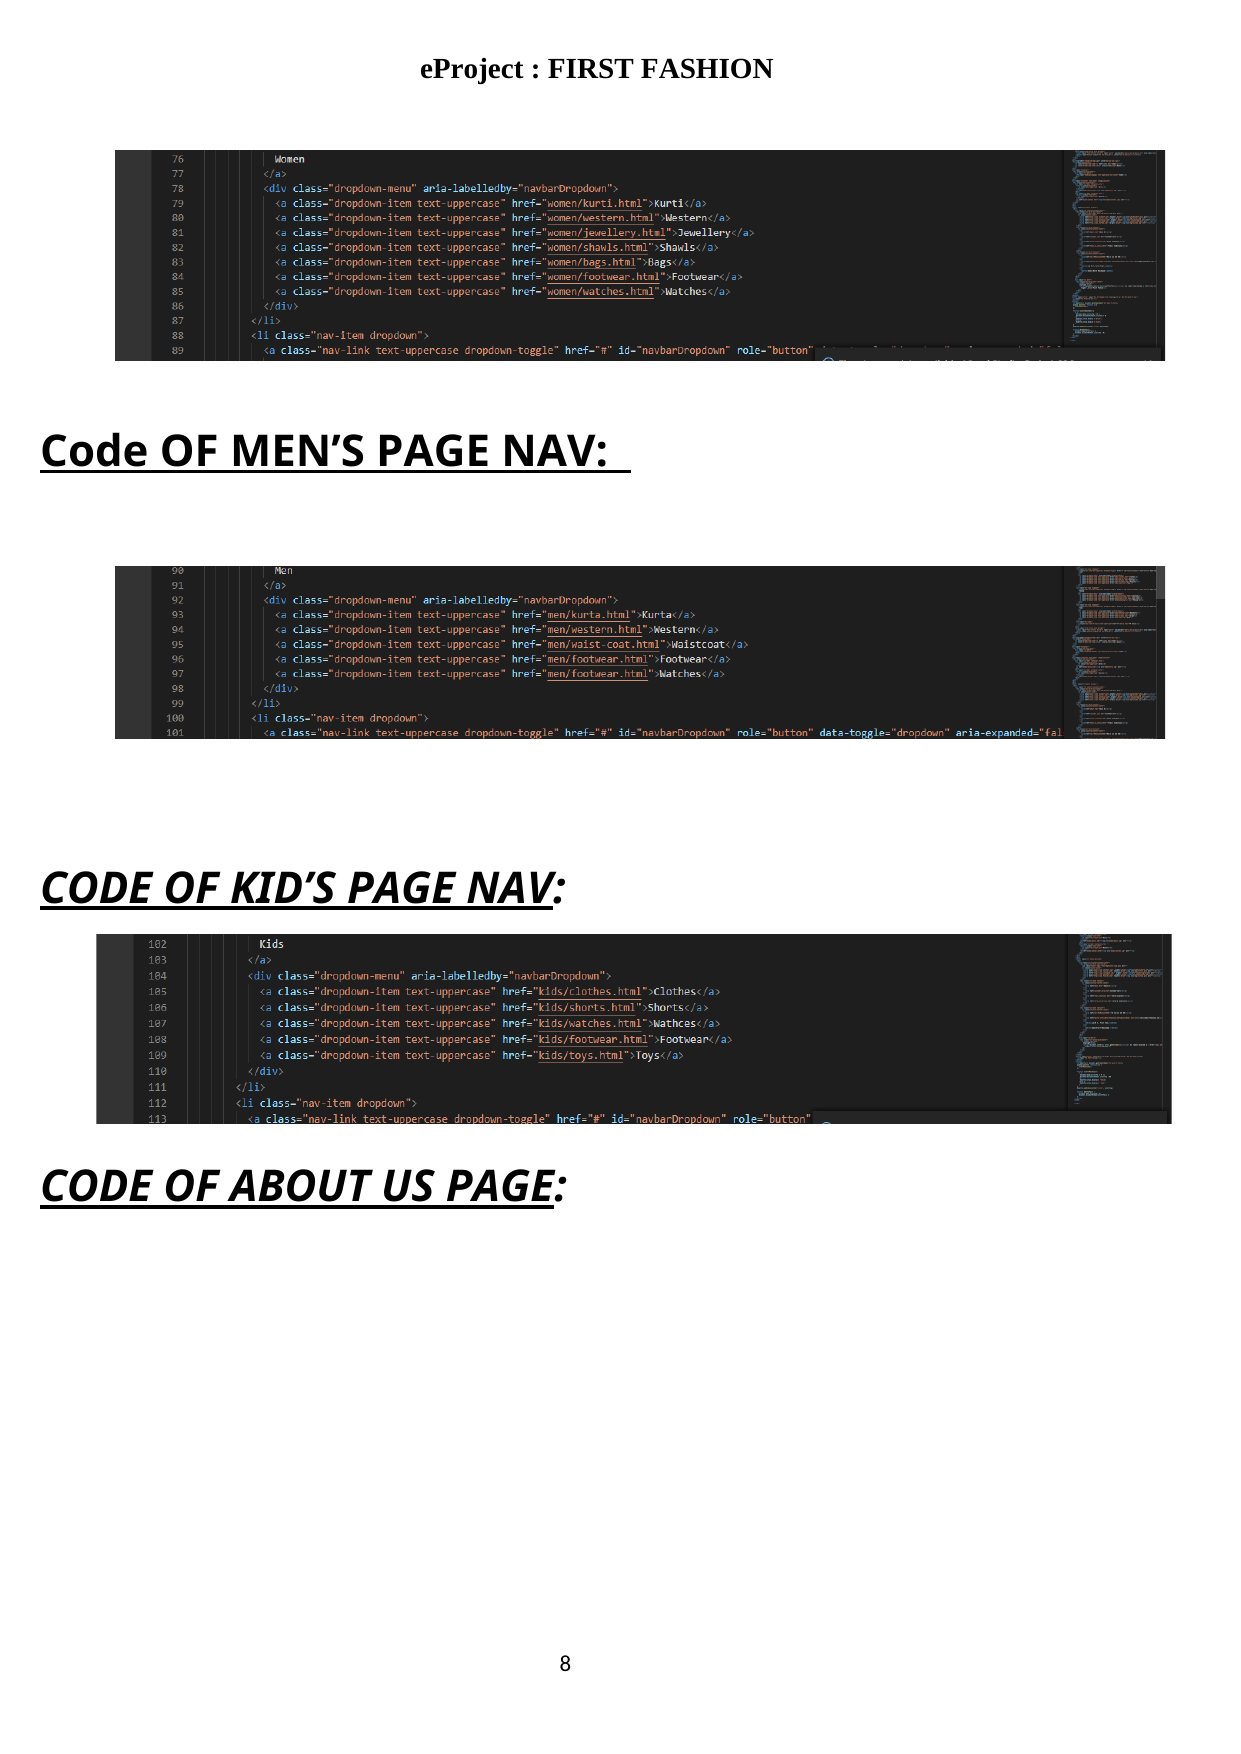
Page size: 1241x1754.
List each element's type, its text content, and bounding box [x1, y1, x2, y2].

picture [115, 566, 1166, 739]
text CODE OF KID’S PAGE NAV: [40, 856, 1175, 916]
text Code OF MEN’S PAGE NAV: [40, 419, 1175, 479]
picture [115, 150, 1166, 361]
picture [96, 934, 1172, 1124]
text CODE OF ABOUT US PAGE: [40, 1155, 1172, 1215]
